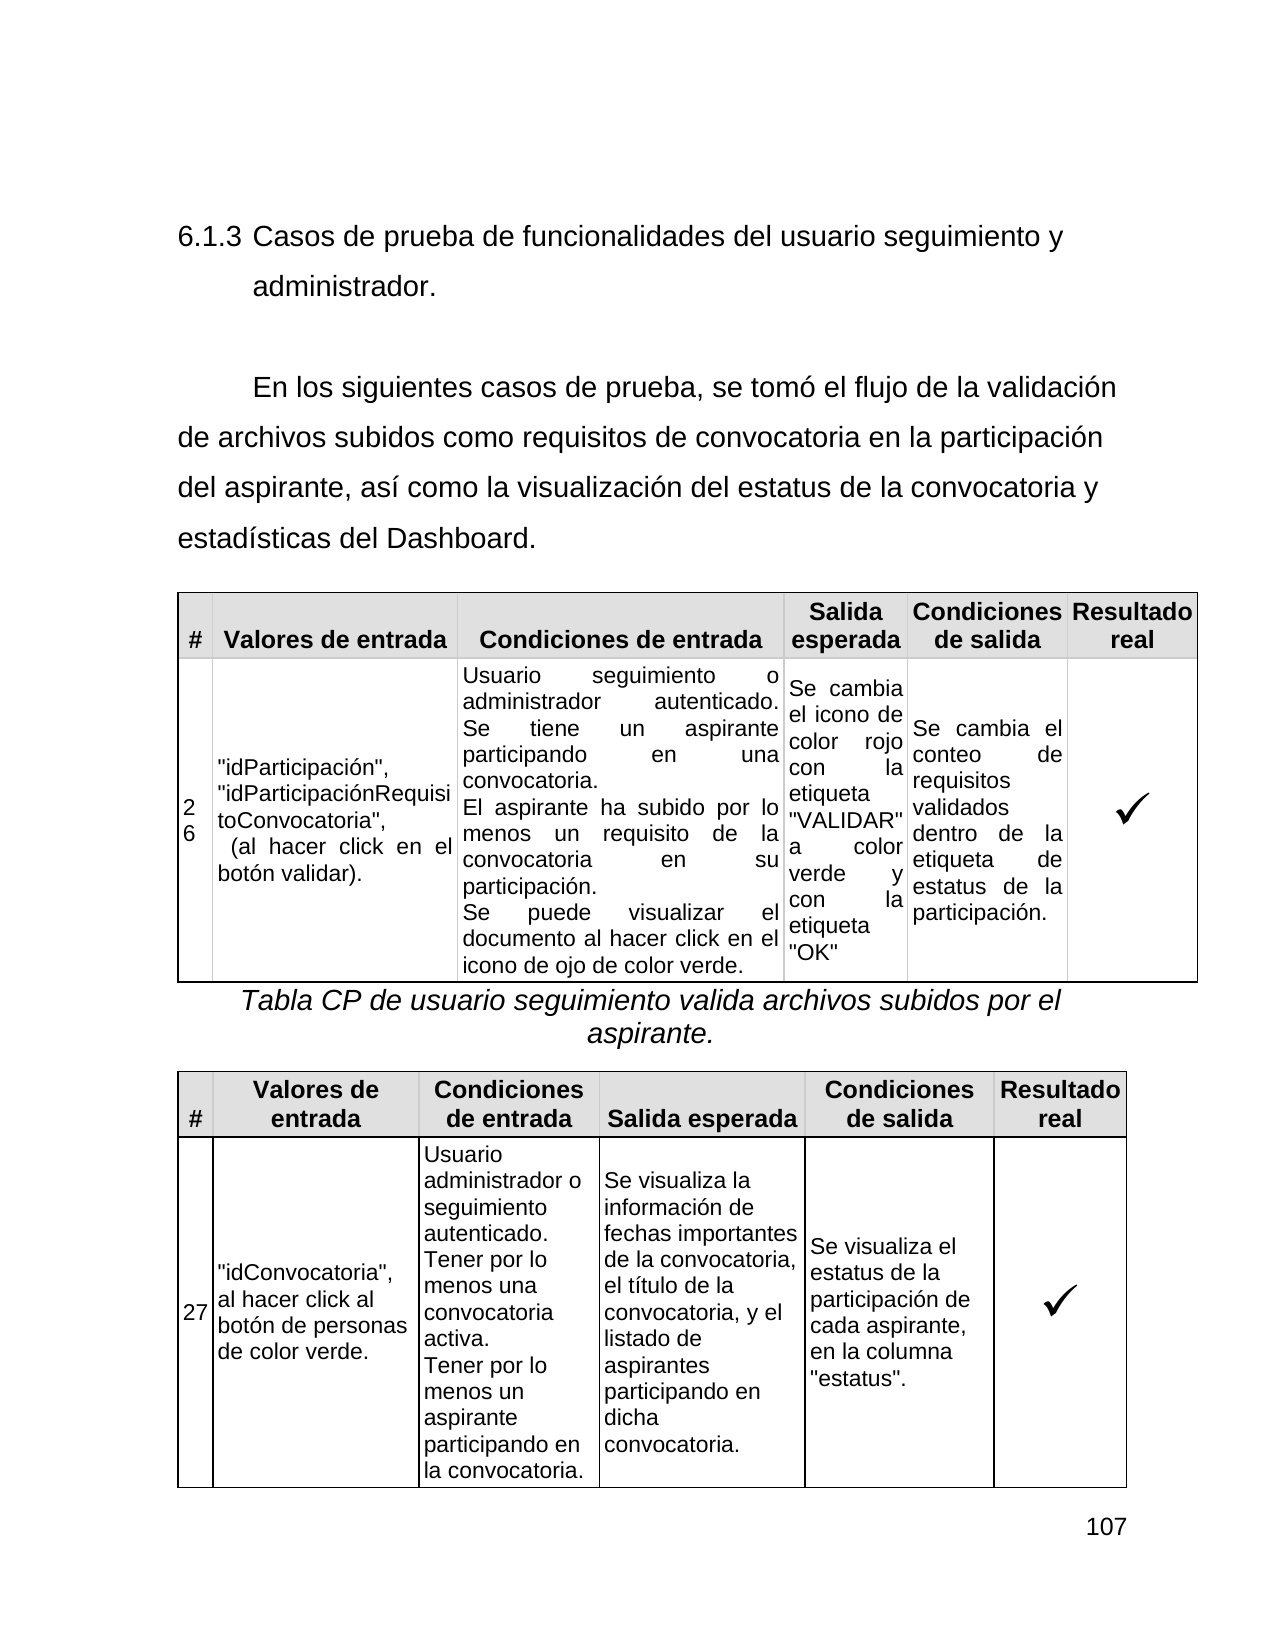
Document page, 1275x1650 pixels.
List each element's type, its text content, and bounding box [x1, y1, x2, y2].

table_header # [179, 593, 212, 657]
table_header Condiciones de entrada [458, 593, 784, 657]
table_cell Usuario administrador o seguimiento autenticado. Tener por lo menos una convocatoria activa. Tener por lo menos un aspirante participando en la convocatoria. [420, 1138, 599, 1486]
table_cell Se visualiza el estatus de la participación de cada aspirante, en la columna "estatus". [806, 1138, 993, 1486]
table_cell Se visualiza la información de fechas importantes de la convocatoria, el título de la convocatoria, y el listado de aspirantes participando en dicha convocatoria. [600, 1138, 804, 1486]
table_header Salida esperada [600, 1072, 804, 1136]
table_cell Se cambia el conteo de requisitos validados dentro de la etiqueta de estatus de la participación. [908, 659, 1067, 981]
table_cell "idParticipación", "idParticipaciónRequisitoConvocatoria", (al hacer click en el botón validar). [213, 659, 457, 981]
text Tabla CP de usuario seguimiento valida archivos subidos por el aspirante. [177, 983, 1127, 1050]
table_cell [995, 1138, 1126, 1486]
table_header # [179, 1072, 212, 1136]
table_cell [1068, 659, 1197, 981]
table_cell Usuario seguimiento o administrador autenticado. Se tiene un aspirante participando en una convocatoria. El aspirante ha subido por lo menos un requisito de la convocatoria en su participación. Se puede visualizar el documento al hacer click en el icono de ojo de color verde. [458, 659, 783, 981]
list En los siguientes casos de prueba, se tomó el flujo de la validación de archivos subidos como requisitos de convocatoria en la participación del aspirante, así como la visualización del estatus de la convocatoria y estadísticas del Dashboard. [177, 370, 1127, 554]
table_header Valores de entrada [213, 593, 457, 657]
table_header Valores de entrada [214, 1072, 418, 1136]
list Casos de prueba de funcionalidades del usuario seguimiento y administrador. [177, 219, 1127, 303]
table_header Condiciones de salida [908, 593, 1067, 657]
table_header Condiciones de entrada [420, 1072, 599, 1136]
table_header Condiciones de salida [806, 1072, 993, 1136]
table_header Resultado real [1068, 593, 1197, 657]
table_cell 26 [179, 659, 212, 981]
table_cell "idConvocatoria", al hacer click al botón de personas de color verde. [214, 1138, 418, 1486]
table_header Resultado real [995, 1072, 1126, 1136]
table_cell Se cambia el icono de color rojo con la etiqueta "VALIDAR" a color verde y con la etiqueta "OK" [785, 659, 907, 981]
table_cell 27 [179, 1138, 212, 1486]
table_header Salida esperada [785, 593, 907, 657]
